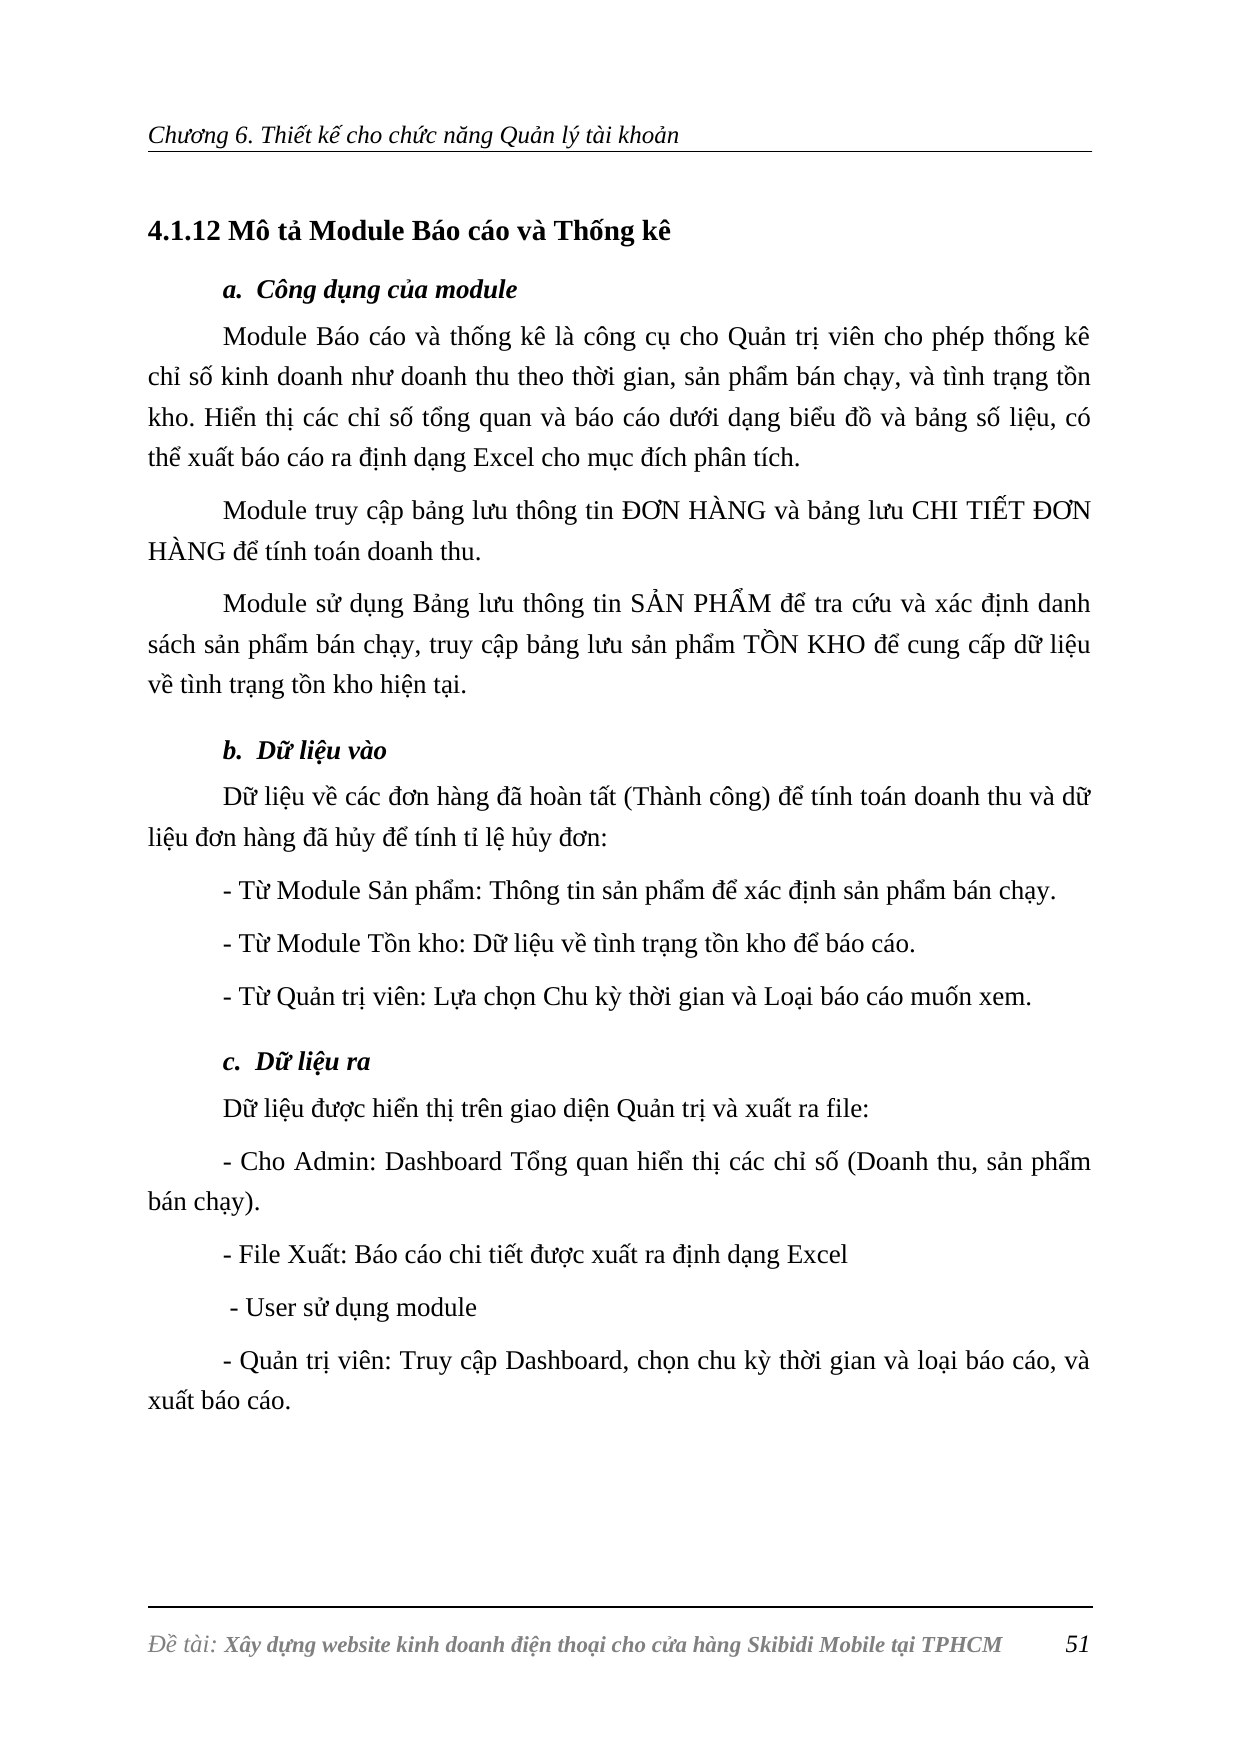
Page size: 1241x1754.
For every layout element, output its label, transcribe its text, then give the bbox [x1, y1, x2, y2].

text Module sử dụng Bảng lưu thông tin SẢN PHẨM để tra cứu và xác định danh sách sản phẩm bán chạy, truy cập bảng lưu sản phẩm TỒN KHO để cung cấp dữ liệu về tình trạng tồn kho hiện tại. [148, 588, 1092, 699]
subtitle Dữ liệu vào [223, 734, 1092, 765]
subtitle Công dụng của module [223, 273, 1092, 304]
text - Cho Admin: Dashboard Tổng quan hiển thị các chỉ số (Doanh thu, sản phẩm bán chạy). [148, 1145, 1092, 1216]
subtitle Mô tả Module Báo cáo và Thống kê [148, 207, 1092, 248]
text - Từ Module Tồn kho: Dữ liệu về tình trạng tồn kho để báo cáo. [148, 927, 1092, 958]
text Dữ liệu về các đơn hàng đã hoàn tất (Thành công) để tính toán doanh thu và dữ liệu đơn hàng đã hủy để tính tỉ lệ hủy đơn: [148, 781, 1092, 852]
text - File Xuất: Báo cáo chi tiết được xuất ra định dạng Excel [148, 1238, 1092, 1269]
text Module truy cập bảng lưu thông tin ĐƠN HÀNG và bảng lưu CHI TIẾT ĐƠN HÀNG để tính toán doanh thu. [148, 494, 1092, 566]
text - Quản trị viên: Truy cập Dashboard, chọn chu kỳ thời gian và loại báo cáo, và xuất báo cáo. [148, 1344, 1092, 1415]
text - User sử dụng module [148, 1291, 1092, 1322]
text Dữ liệu được hiển thị trên giao diện Quản trị và xuất ra file: [148, 1092, 1092, 1123]
subtitle Dữ liệu ra [223, 1045, 1092, 1076]
text - Từ Module Sản phẩm: Thông tin sản phẩm để xác định sản phẩm bán chạy. [148, 874, 1092, 905]
text - Từ Quản trị viên: Lựa chọn Chu kỳ thời gian và Loại báo cáo muốn xem. [148, 980, 1092, 1011]
text Module Báo cáo và thống kê là công cụ cho Quản trị viên cho phép thống kê chỉ số kinh doanh như doanh thu theo thời gian, sản phẩm bán chạy, và tình trạng tồn kho. Hiển thị các chỉ số tổng quan và báo cáo dưới dạng biểu đồ và bảng số liệu, có thể xuất báo cáo ra định dạng Excel cho mục đích phân tích. [148, 320, 1092, 472]
